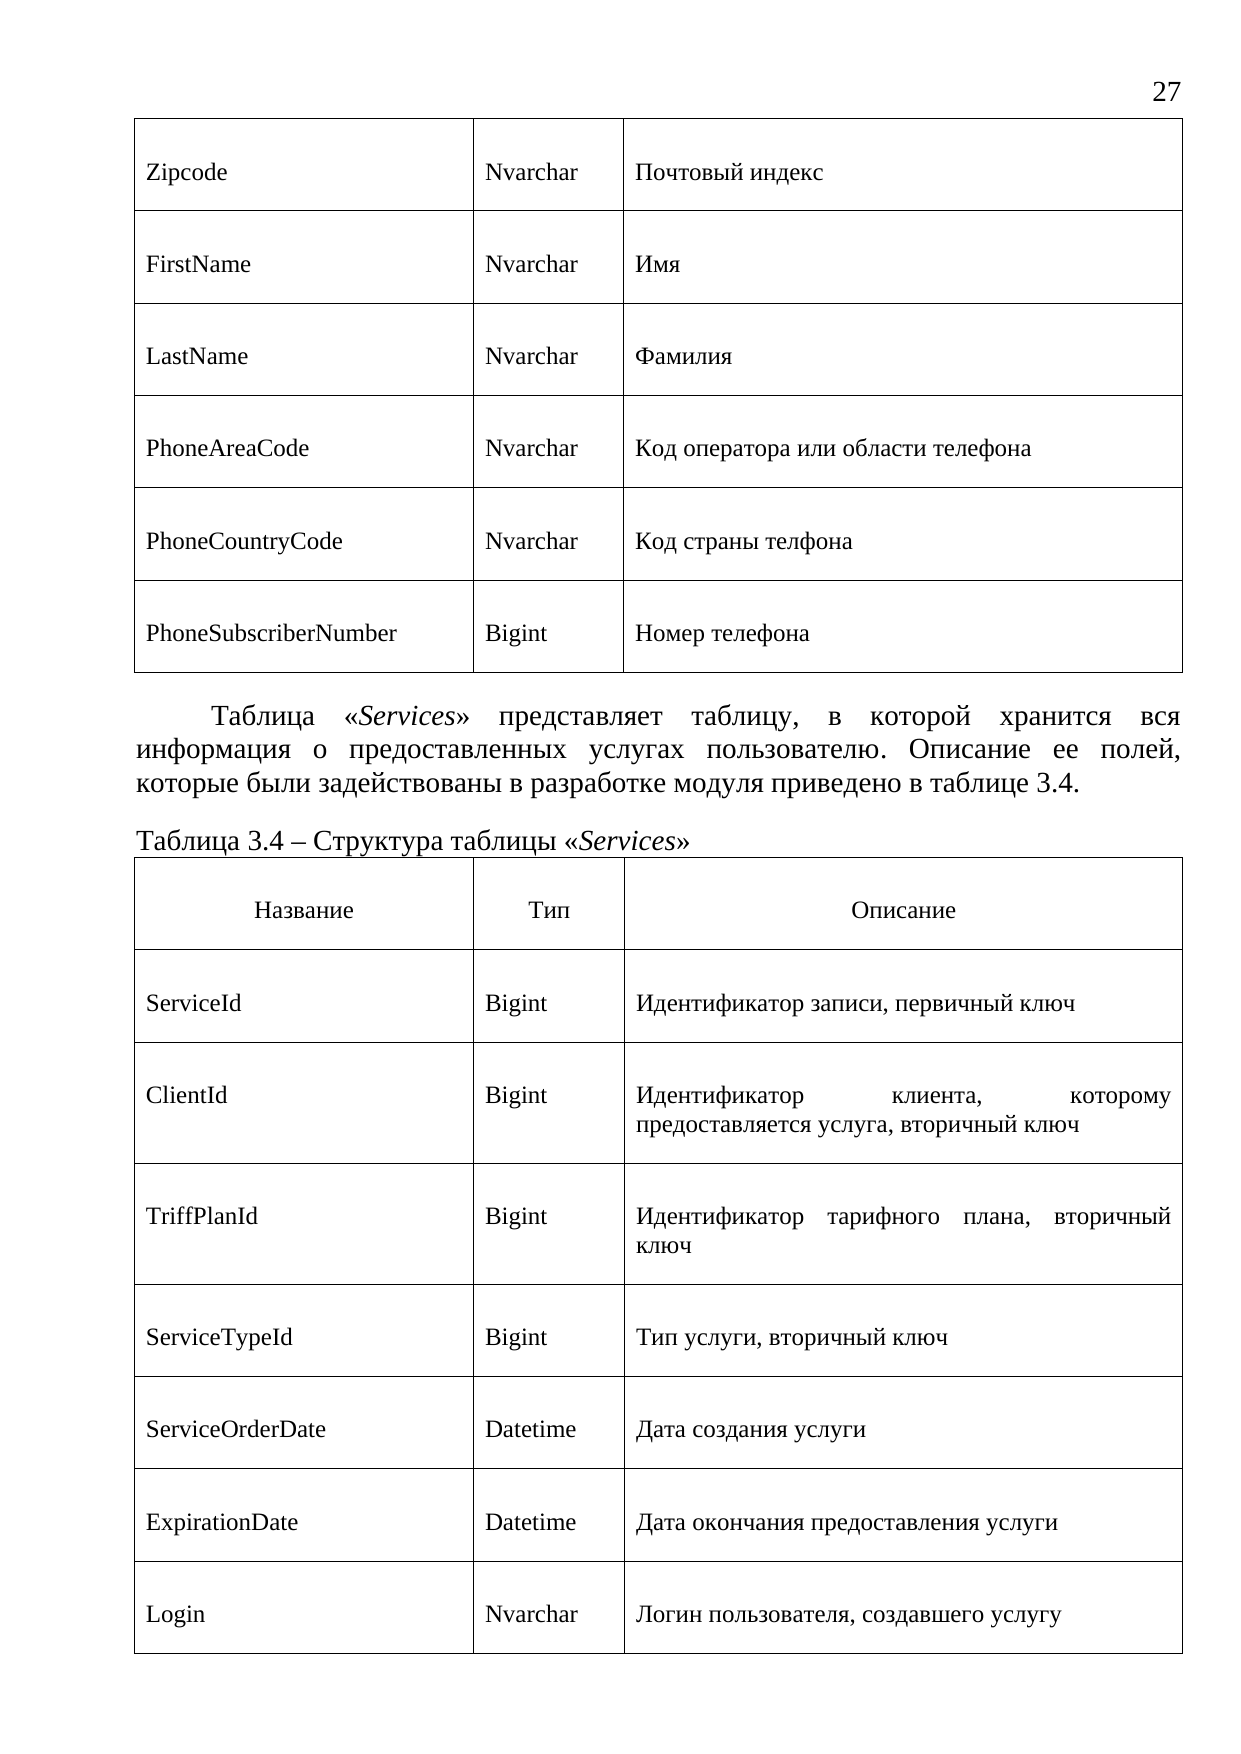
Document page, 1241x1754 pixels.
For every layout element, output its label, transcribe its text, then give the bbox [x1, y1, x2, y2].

table_cell Дата создания услуги [625, 1377, 1182, 1468]
table_cell Nvarchar [474, 119, 623, 210]
table_cell Имя [624, 211, 1182, 303]
table_header Описание [625, 858, 1182, 949]
table_cell Bigint [474, 1164, 624, 1284]
table_cell Идентификатор клиента, которому предоставляется услуга, вторичный ключ [625, 1043, 1182, 1163]
table_cell TriffPlanId [135, 1164, 473, 1284]
table_cell Nvarchar [474, 396, 623, 487]
table_cell PhoneCountryCode [135, 488, 473, 579]
table_cell Тип услуги, вторичный ключ [625, 1285, 1182, 1376]
table_cell Дата окончания предоставления услуги [625, 1469, 1182, 1561]
table_cell ExpirationDate [135, 1469, 473, 1561]
table_cell Login [135, 1562, 473, 1653]
table_cell Bigint [474, 1285, 624, 1376]
table_cell Nvarchar [474, 211, 623, 303]
table_cell Идентификатор записи, первичный ключ [625, 950, 1182, 1042]
table_cell Почтовый индекс [624, 119, 1182, 210]
table_cell Код страны телфона [624, 488, 1182, 579]
table_cell PhoneAreaCode [135, 396, 473, 487]
table_cell Фамилия [624, 304, 1182, 395]
table_cell Идентификатор тарифного плана, вторичный ключ [625, 1164, 1182, 1284]
table_header Название [135, 858, 473, 949]
table_cell Nvarchar [474, 1562, 624, 1653]
table_cell Логин пользователя, создавшего услугу [625, 1562, 1182, 1653]
text Таблица 3.4 – Структура таблицы «Services» [136, 823, 1181, 857]
table_cell Datetime [474, 1469, 624, 1561]
table_cell Datetime [474, 1377, 624, 1468]
table_cell PhoneSubscriberNumber [135, 581, 473, 672]
table_header Тип [474, 858, 624, 949]
table_cell Bigint [474, 950, 624, 1042]
table_cell ClientId [135, 1043, 473, 1163]
table_cell Zipcode [135, 119, 473, 210]
table_cell FirstName [135, 211, 473, 303]
table_cell ServiceTypeId [135, 1285, 473, 1376]
table_cell Nvarchar [474, 304, 623, 395]
table_cell ServiceId [135, 950, 473, 1042]
table_cell Номер телефона [624, 581, 1182, 672]
table_cell Код оператора или области телефона [624, 396, 1182, 487]
table_cell ServiceOrderDate [135, 1377, 473, 1468]
table_cell Nvarchar [474, 488, 623, 579]
text Таблица «Services» представляет таблицу, в которой хранится вся информация о предоставленных услугах пользователю. Описание ее полей, которые были задействованы в разработке модуля приведено в таблице 3.4. [136, 698, 1181, 798]
table_cell Bigint [474, 581, 623, 672]
table_cell Bigint [474, 1043, 624, 1163]
table_cell LastName [135, 304, 473, 395]
